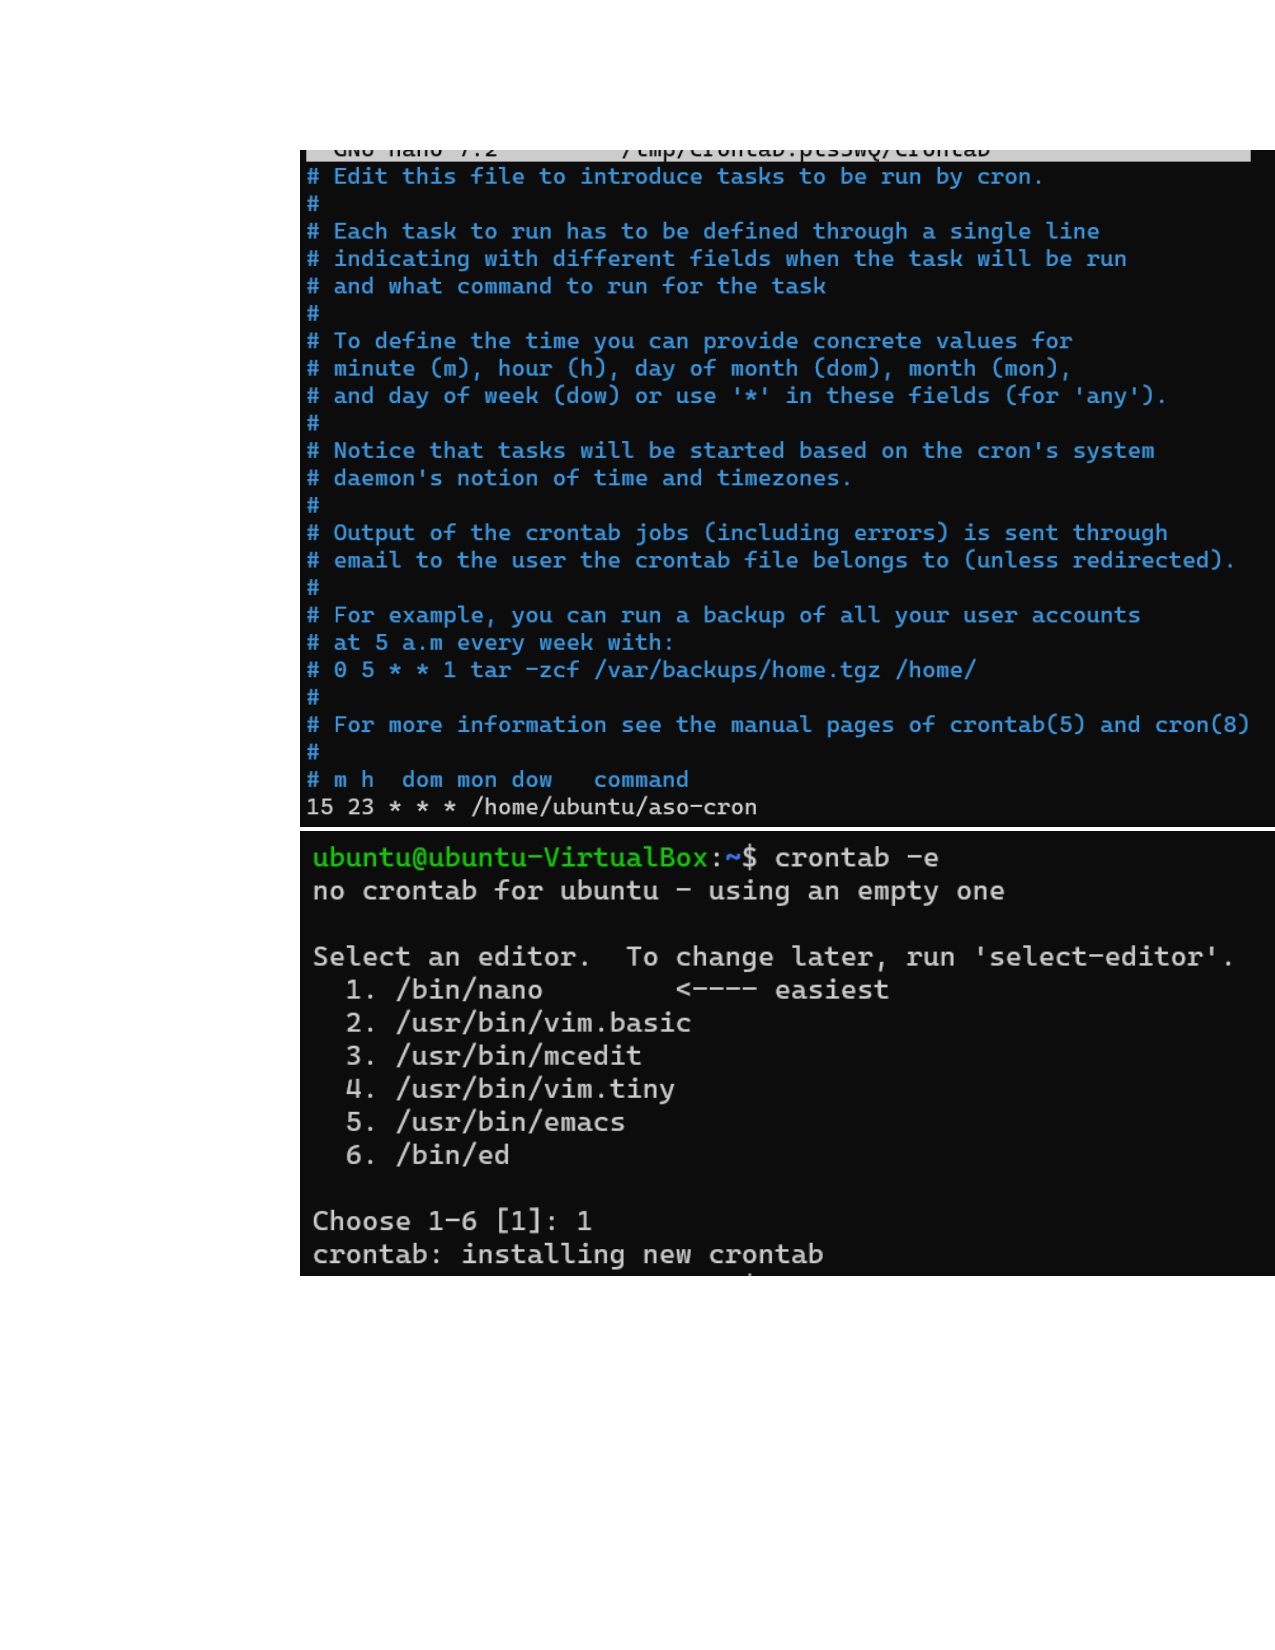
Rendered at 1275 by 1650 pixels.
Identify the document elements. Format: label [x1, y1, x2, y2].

picture [300, 831, 1275, 1276]
picture [300, 150, 1275, 827]
